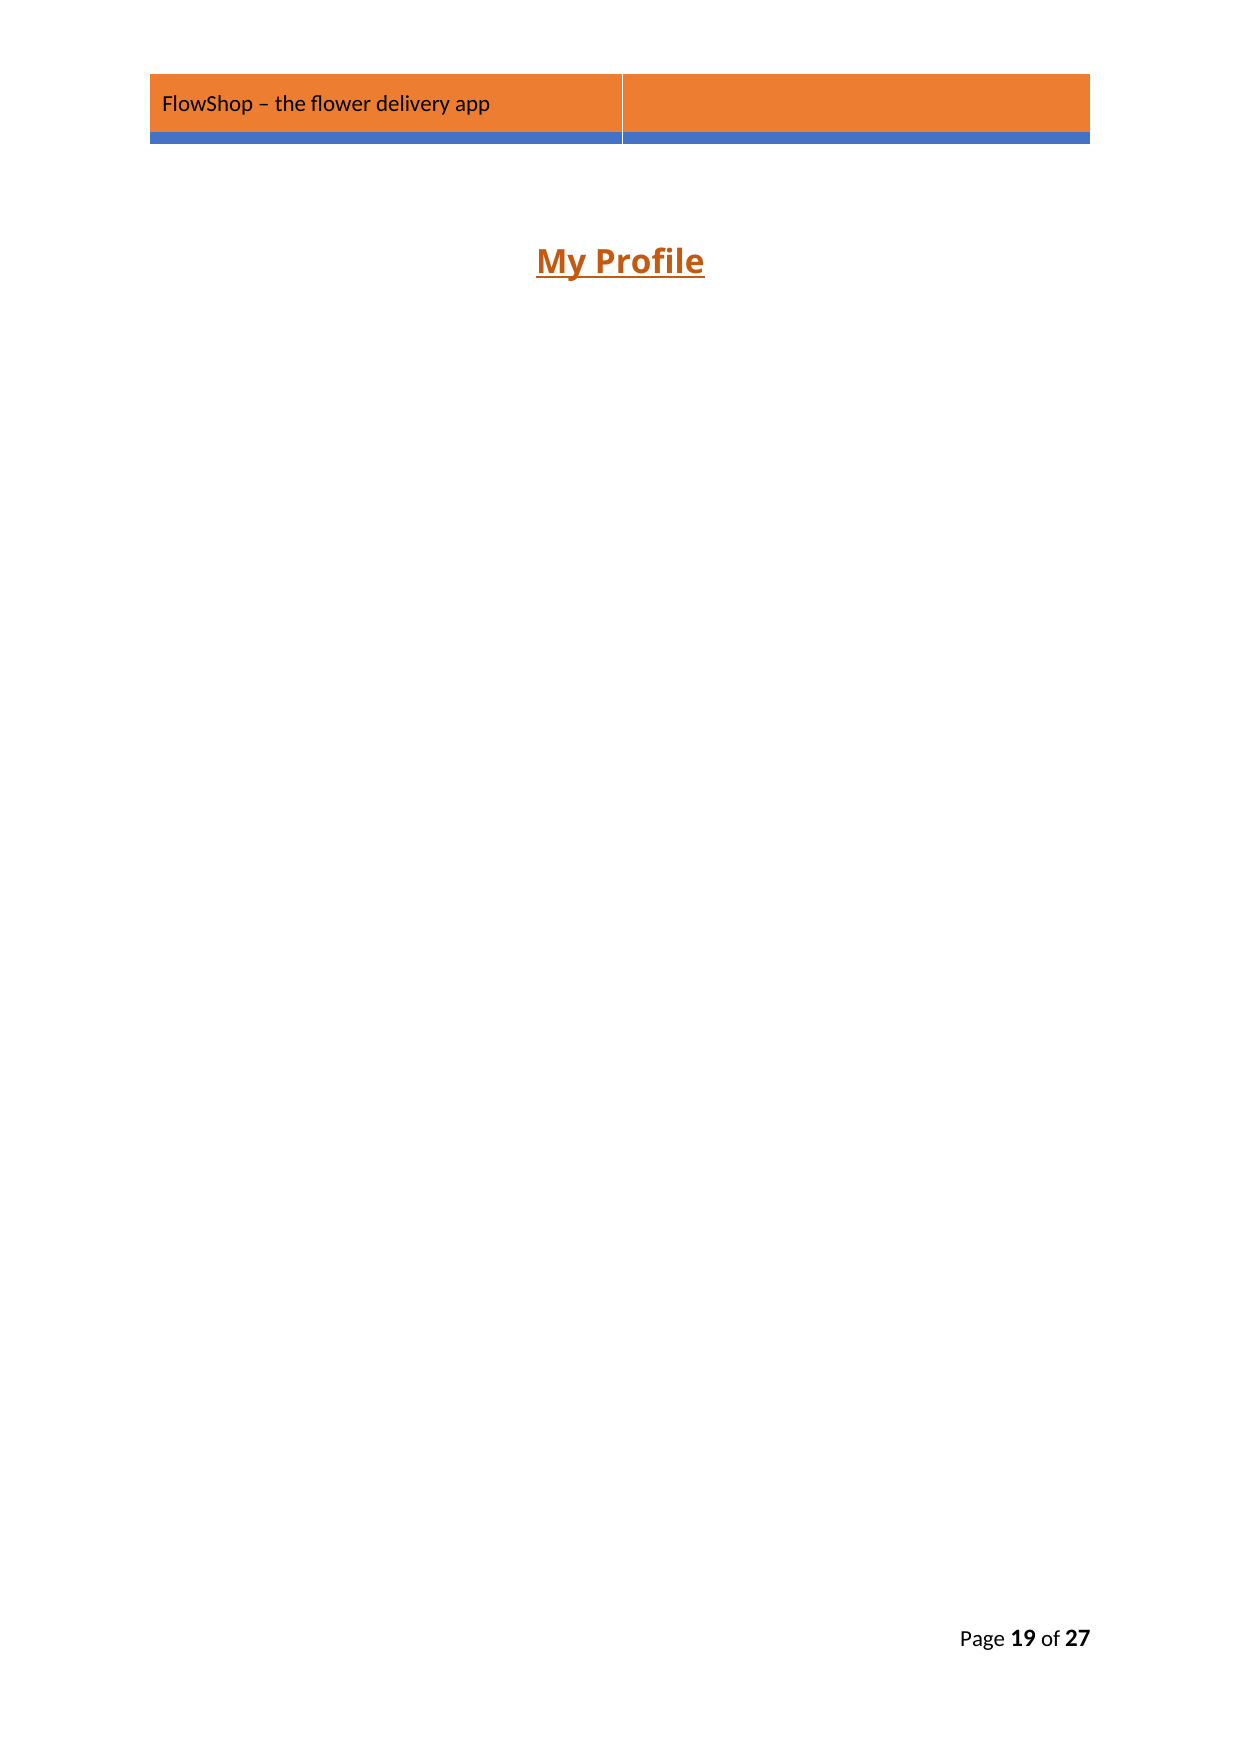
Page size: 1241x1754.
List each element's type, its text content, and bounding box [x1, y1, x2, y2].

text My Profile [150, 237, 1090, 283]
